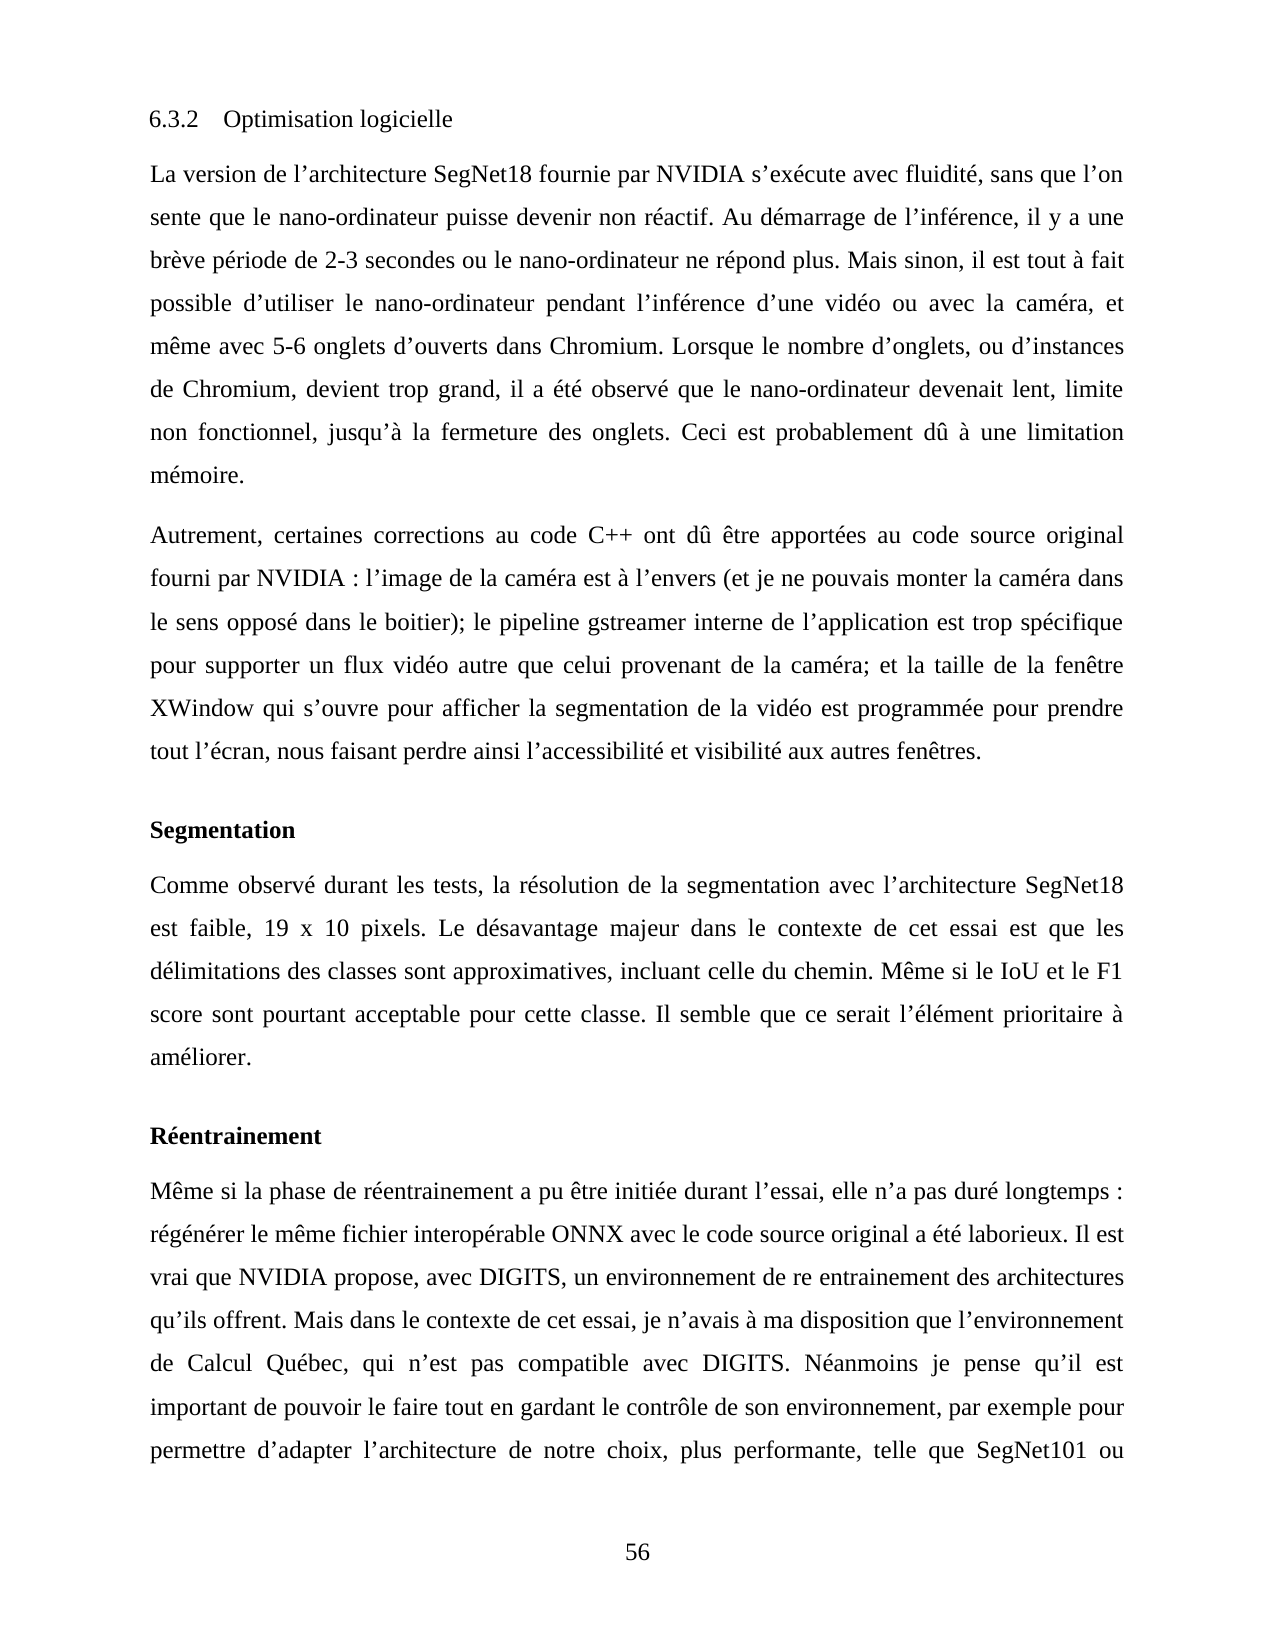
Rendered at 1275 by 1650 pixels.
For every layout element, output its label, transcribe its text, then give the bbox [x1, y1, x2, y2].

text Autrement, certaines corrections au code C++ ont dû être apportées au code source original fourni par NVIDIA : l’image de la caméra est à l’envers (et je ne pouvais monter la caméra dans le sens opposé dans le boitier); le pipeline gstreamer interne de l’application est trop spécifique pour supporter un flux vidéo autre que celui provenant de la caméra; et la taille de la fenêtre XWindow qui s’ouvre pour afficher la segmentation de la vidéo est programmée pour prendre tout l’écran, nous faisant perdre ainsi l’accessibilité et visibilité aux autres fenêtres. [150, 520, 1125, 765]
text Segmentation [149, 815, 1125, 843]
text La version de l’architecture SegNet18 fournie par NVIDIA s’exécute avec fluidité, sans que l’on sente que le nano-ordinateur puisse devenir non réactif. Au démarrage de l’inférence, il y a une brève période de 2-3 secondes ou le nano-ordinateur ne répond plus. Mais sinon, il est tout à fait possible d’utiliser le nano-ordinateur pendant l’inférence d’une vidéo ou avec la caméra, et même avec 5-6 onglets d’ouverts dans Chromium. Lorsque le nombre d’onglets, ou d’instances de Chromium, devient trop grand, il a été observé que le nano-ordinateur devenait lent, limite non fonctionnel, jusqu’à la fermeture des onglets. Ceci est probablement dû à une limitation mémoire. [150, 159, 1125, 489]
text Comme observé durant les tests, la résolution de la segmentation avec l’architecture SegNet18 est faible, 19 x 10 pixels. Le désavantage majeur dans le contexte de cet essai est que les délimitations des classes sont approximatives, incluant celle du chemin. Même si le IoU et le F1 score sont pourtant acceptable pour cette classe. Il semble que ce serait l’élément prioritaire à améliorer. [150, 870, 1125, 1071]
subtitle Optimisation logicielle [148, 104, 1125, 132]
text Réentrainement [149, 1121, 1125, 1150]
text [150, 1176, 1125, 1463]
